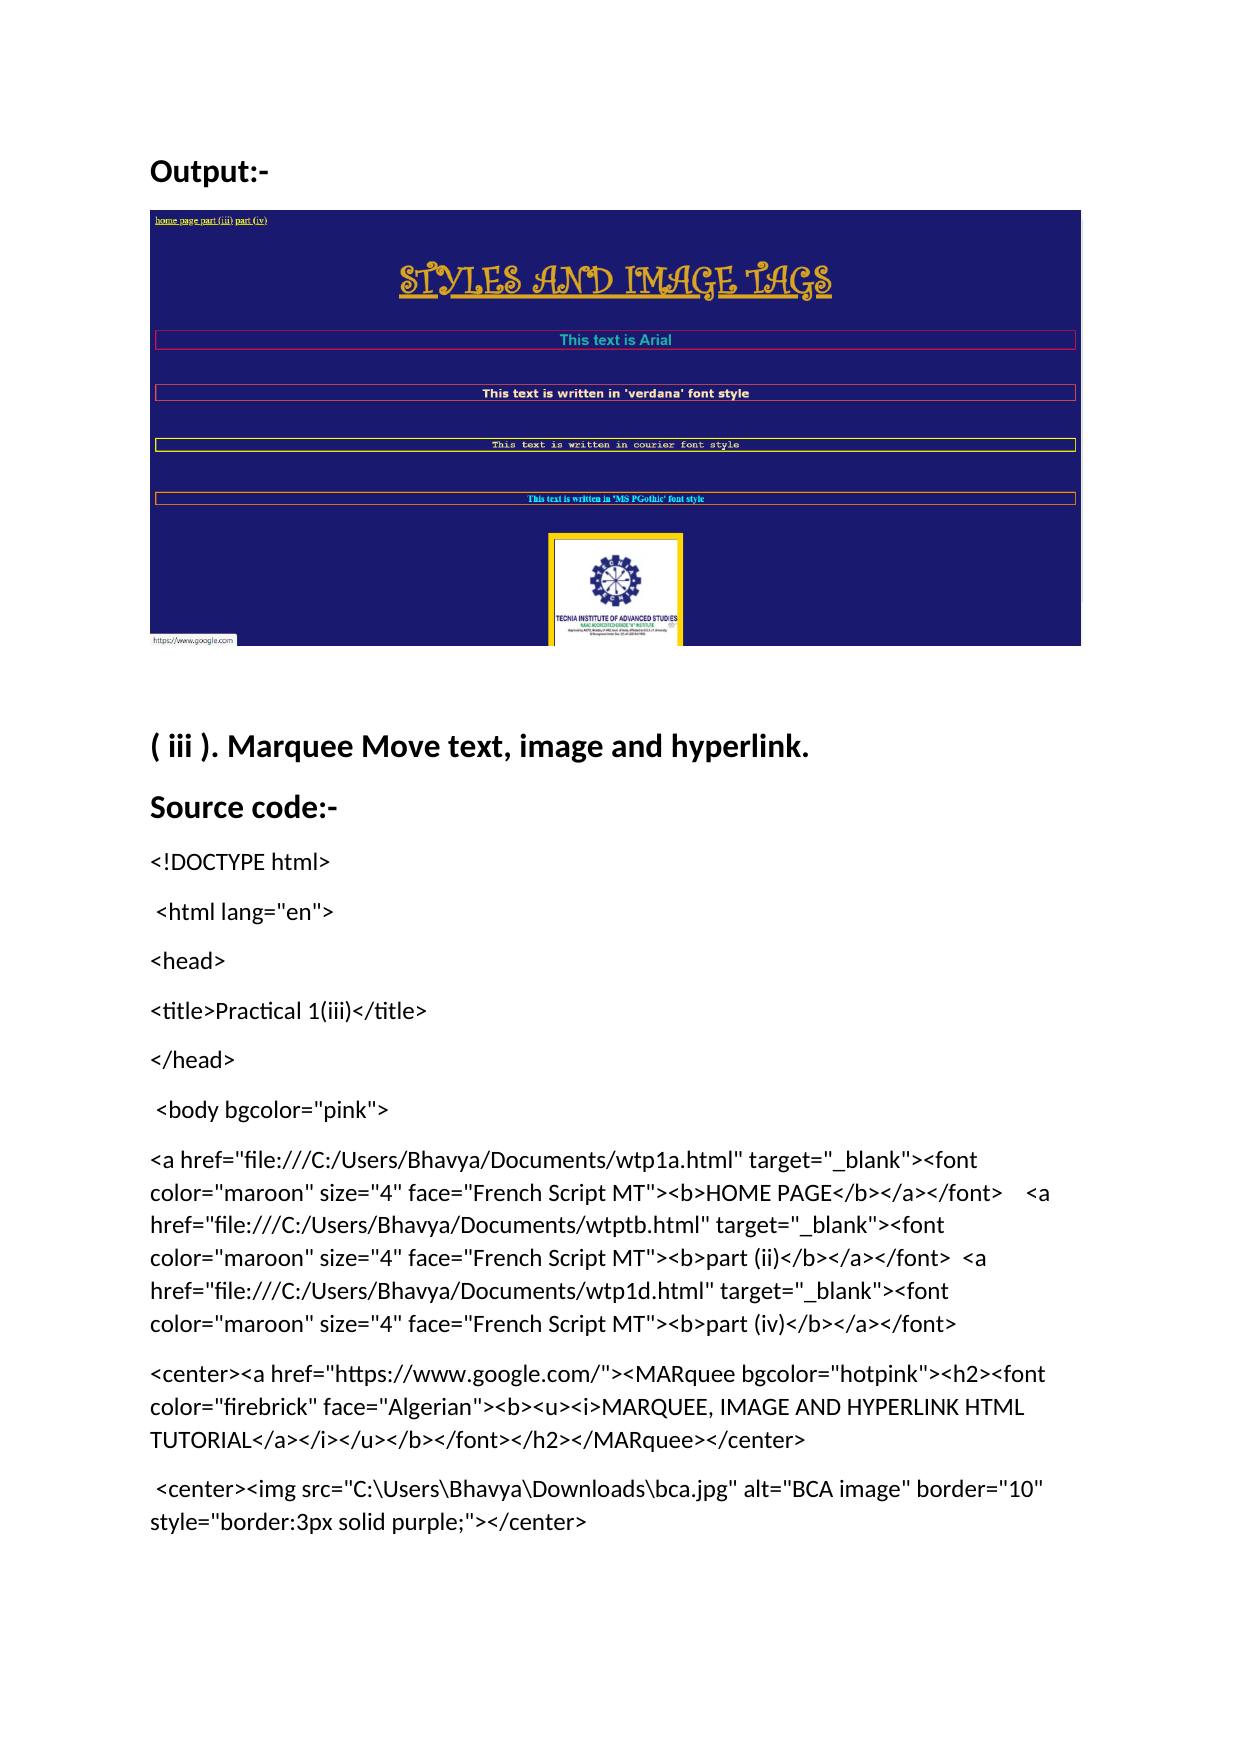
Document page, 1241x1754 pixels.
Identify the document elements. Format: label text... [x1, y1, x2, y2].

text <html lang="en"> [150, 896, 1090, 926]
text <head> [150, 946, 1090, 976]
picture [150, 210, 1083, 646]
text <center><a href="https://www.google.com/"><MARquee bgcolor="hotpink"><h2><font color="firebrick" face="Algerian"><b><u><i>MARQUEE, IMAGE AND HYPERLINK HTML TUTORIAL</a></i></u></b></font></h2></MARquee></center> [150, 1358, 1090, 1454]
text <a href="file:///C:/Users/Bhavya/Documents/wtp1a.html" target="_blank"><font color="maroon" size="4" face="French Script MT"><b>HOME PAGE</b></a></font> <a href="file:///C:/Users/Bhavya/Documents/wtptb.html" target="_blank"><font color="maroon" size="4" face="French Script MT"><b>part (ii)</b></a></font> <a href="file:///C:/Users/Bhavya/Documents/wtp1d.html" target="_blank"><font color="maroon" size="4" face="French Script MT"><b>part (iv)</b></a></font> [150, 1144, 1090, 1339]
text <body bgcolor="pink"> [150, 1094, 1090, 1125]
text <!DOCTYPE html> [150, 846, 1090, 877]
text ( iii ). Marquee Move text, image and hyperlink. [150, 725, 1090, 766]
text Source code:- [150, 786, 1090, 826]
text Output:- [150, 150, 1090, 191]
text <center><img src="C:\Users\Bhavya\Downloads\bca.jpg" alt="BCA image" border="10" style="border:3px solid purple;"></center> [150, 1473, 1090, 1537]
text <title>Practical 1(iii)</title> [150, 995, 1090, 1026]
text </head> [150, 1045, 1090, 1075]
